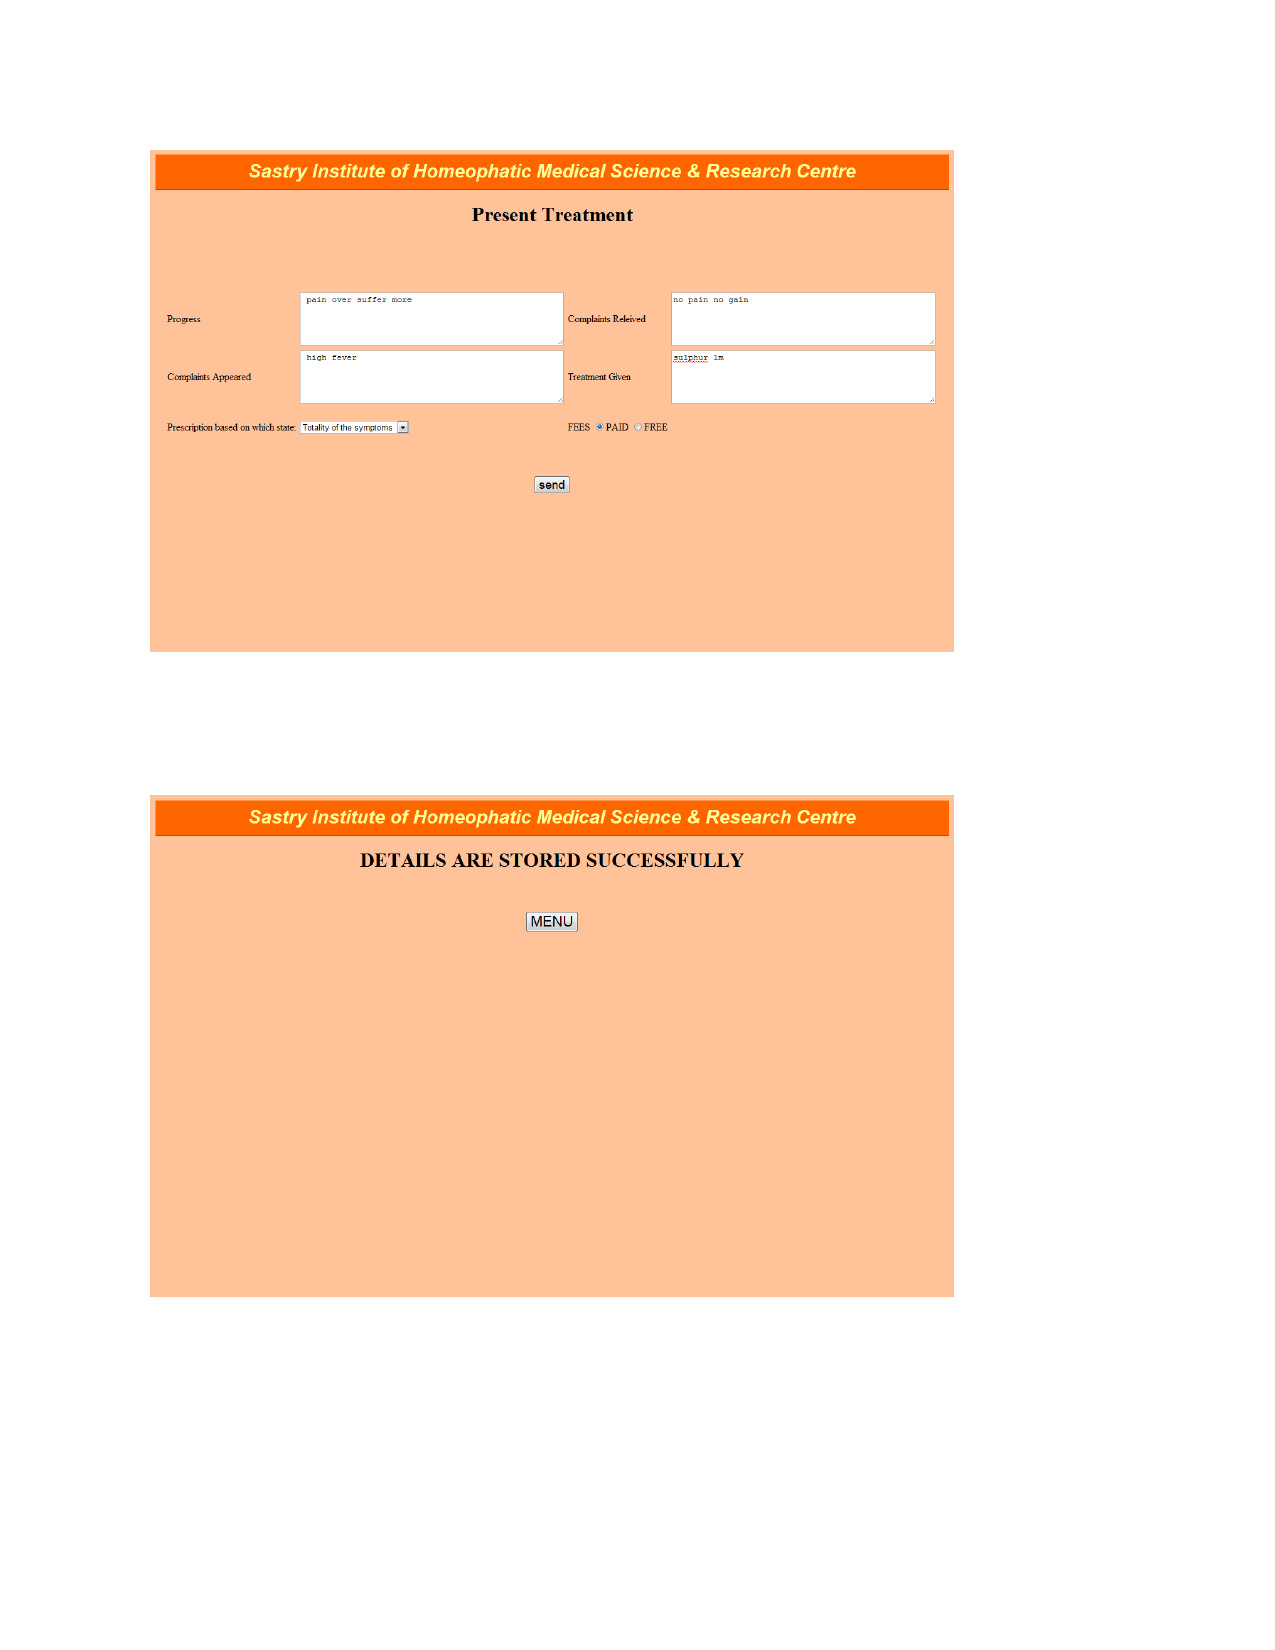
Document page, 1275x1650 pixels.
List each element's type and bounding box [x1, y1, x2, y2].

picture [150, 150, 1125, 652]
picture [150, 795, 1125, 1297]
